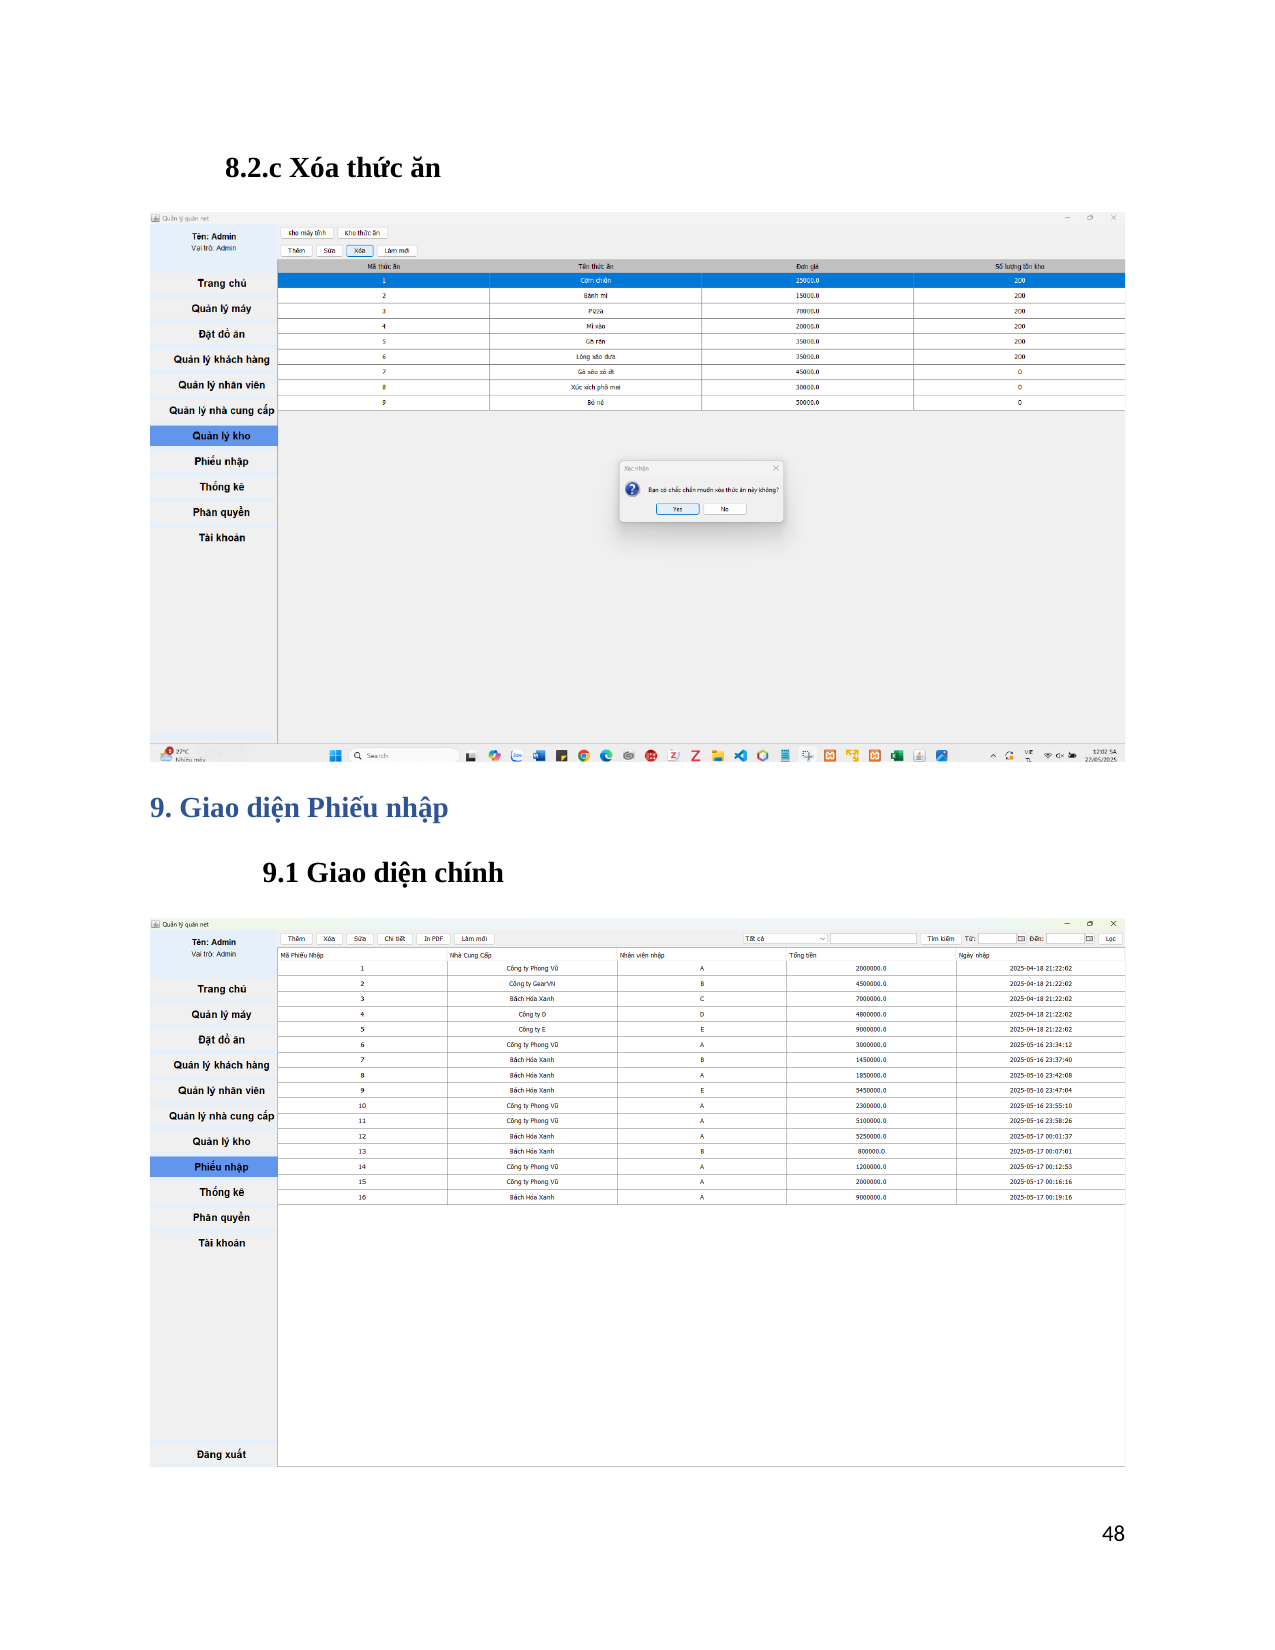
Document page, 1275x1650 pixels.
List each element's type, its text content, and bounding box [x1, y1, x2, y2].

picture [150, 918, 1125, 1467]
subtitle 9. Giao diện Phiếu nhập [150, 790, 1125, 824]
list 9.1 Giao diện chính [262, 856, 1125, 889]
text 8.2.c Xóa thức ăn [225, 150, 1125, 183]
picture [150, 212, 1125, 762]
